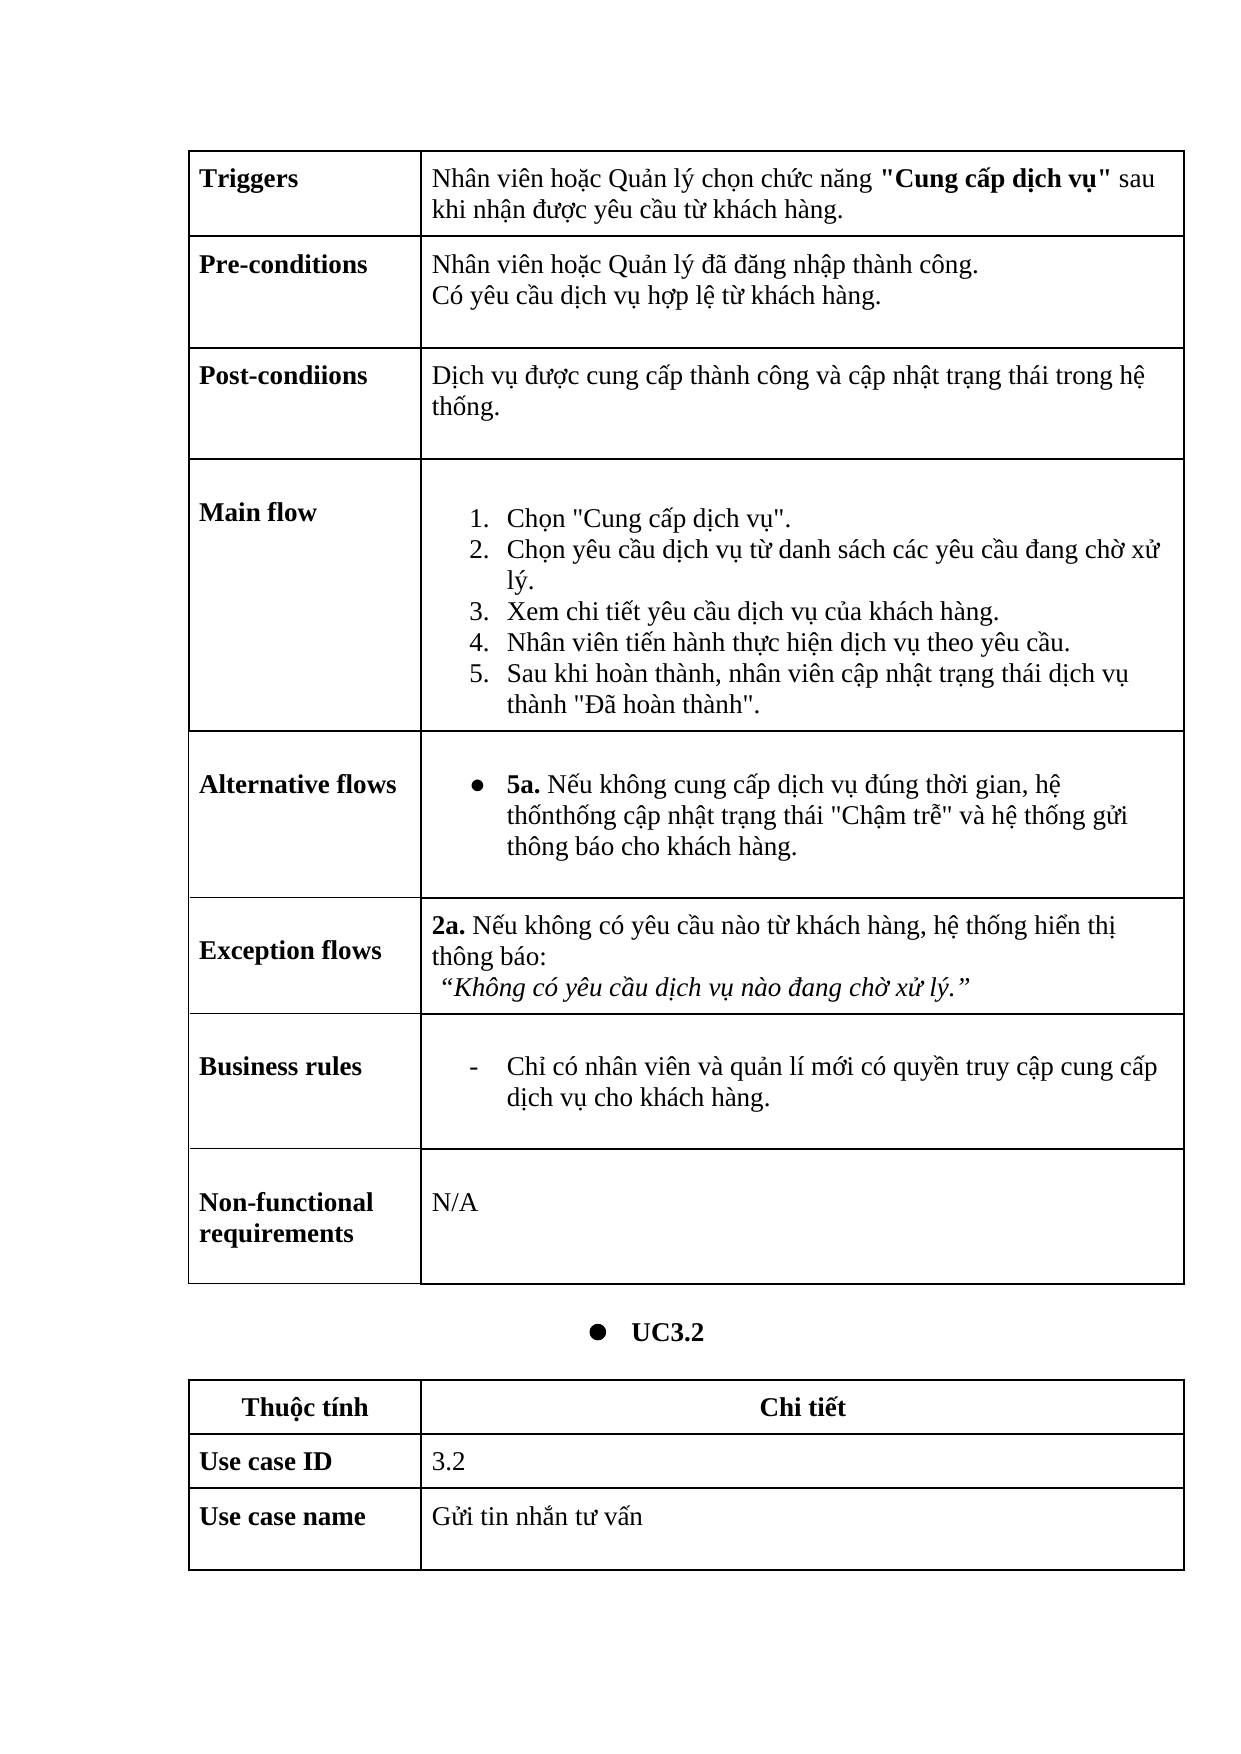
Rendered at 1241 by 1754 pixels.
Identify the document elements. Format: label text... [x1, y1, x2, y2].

table_cell Exception flows [189, 897, 420, 1013]
table_cell 3.2 [422, 1435, 1183, 1487]
table_cell 5a. Nếu không cung cấp dịch vụ đúng thời gian, hệ thốnthống cập nhật trạng thái "Chậm trễ" và hệ thống gửi thông báo cho khách hàng. [422, 732, 1183, 897]
table_cell 2a. Nếu không có yêu cầu nào từ khách hàng, hệ thống hiển thị thông báo: “Không có yêu cầu dịch vụ nào đang chờ xử lý.” [422, 899, 1183, 1013]
table_cell Triggers [190, 152, 420, 235]
table_cell Post-condiions [190, 349, 420, 458]
table_cell Main flow [190, 460, 420, 730]
table_cell Dịch vụ được cung cấp thành công và cập nhật trạng thái trong hệ thống. [422, 349, 1183, 458]
table_cell Use case name [190, 1489, 420, 1569]
table_cell Nhân viên hoặc Quản lý chọn chức năng "Cung cấp dịch vụ" sau khi nhận được yêu cầu từ khách hàng. [422, 152, 1183, 235]
table_cell Alternative flows [189, 732, 420, 897]
table_cell Non-functional requirements [189, 1148, 420, 1283]
table_cell N/A [422, 1150, 1183, 1283]
table_cell Gửi tin nhắn tư vấn [422, 1489, 1183, 1569]
table_cell Chỉ có nhân viên và quản lí mới có quyền truy cập cung cấp dịch vụ cho khách hàng. [422, 1015, 1183, 1148]
table_cell Chọn "Cung cấp dịch vụ". Chọn yêu cầu dịch vụ từ danh sách các yêu cầu đang chờ xử lý. Xem chi tiết yêu cầu dịch vụ của khách hàng. Nhân viên tiến hành thực hiện dịch vụ theo yêu cầu. Sau khi hoàn thành, nhân viên cập nhật trạng thái dịch vụ thành "Đã hoàn thành". [422, 460, 1183, 730]
list UC3.2 [187, 1317, 1104, 1348]
table_cell Nhân viên hoặc Quản lý đã đăng nhập thành công. Có yêu cầu dịch vụ hợp lệ từ khách hàng. [422, 237, 1183, 347]
table_cell Business rules [189, 1013, 420, 1148]
table_header Chi tiết [422, 1381, 1183, 1433]
table_cell Use case ID [190, 1435, 420, 1487]
table_header Thuộc tính [190, 1381, 420, 1433]
table_cell Pre-conditions [190, 237, 420, 347]
